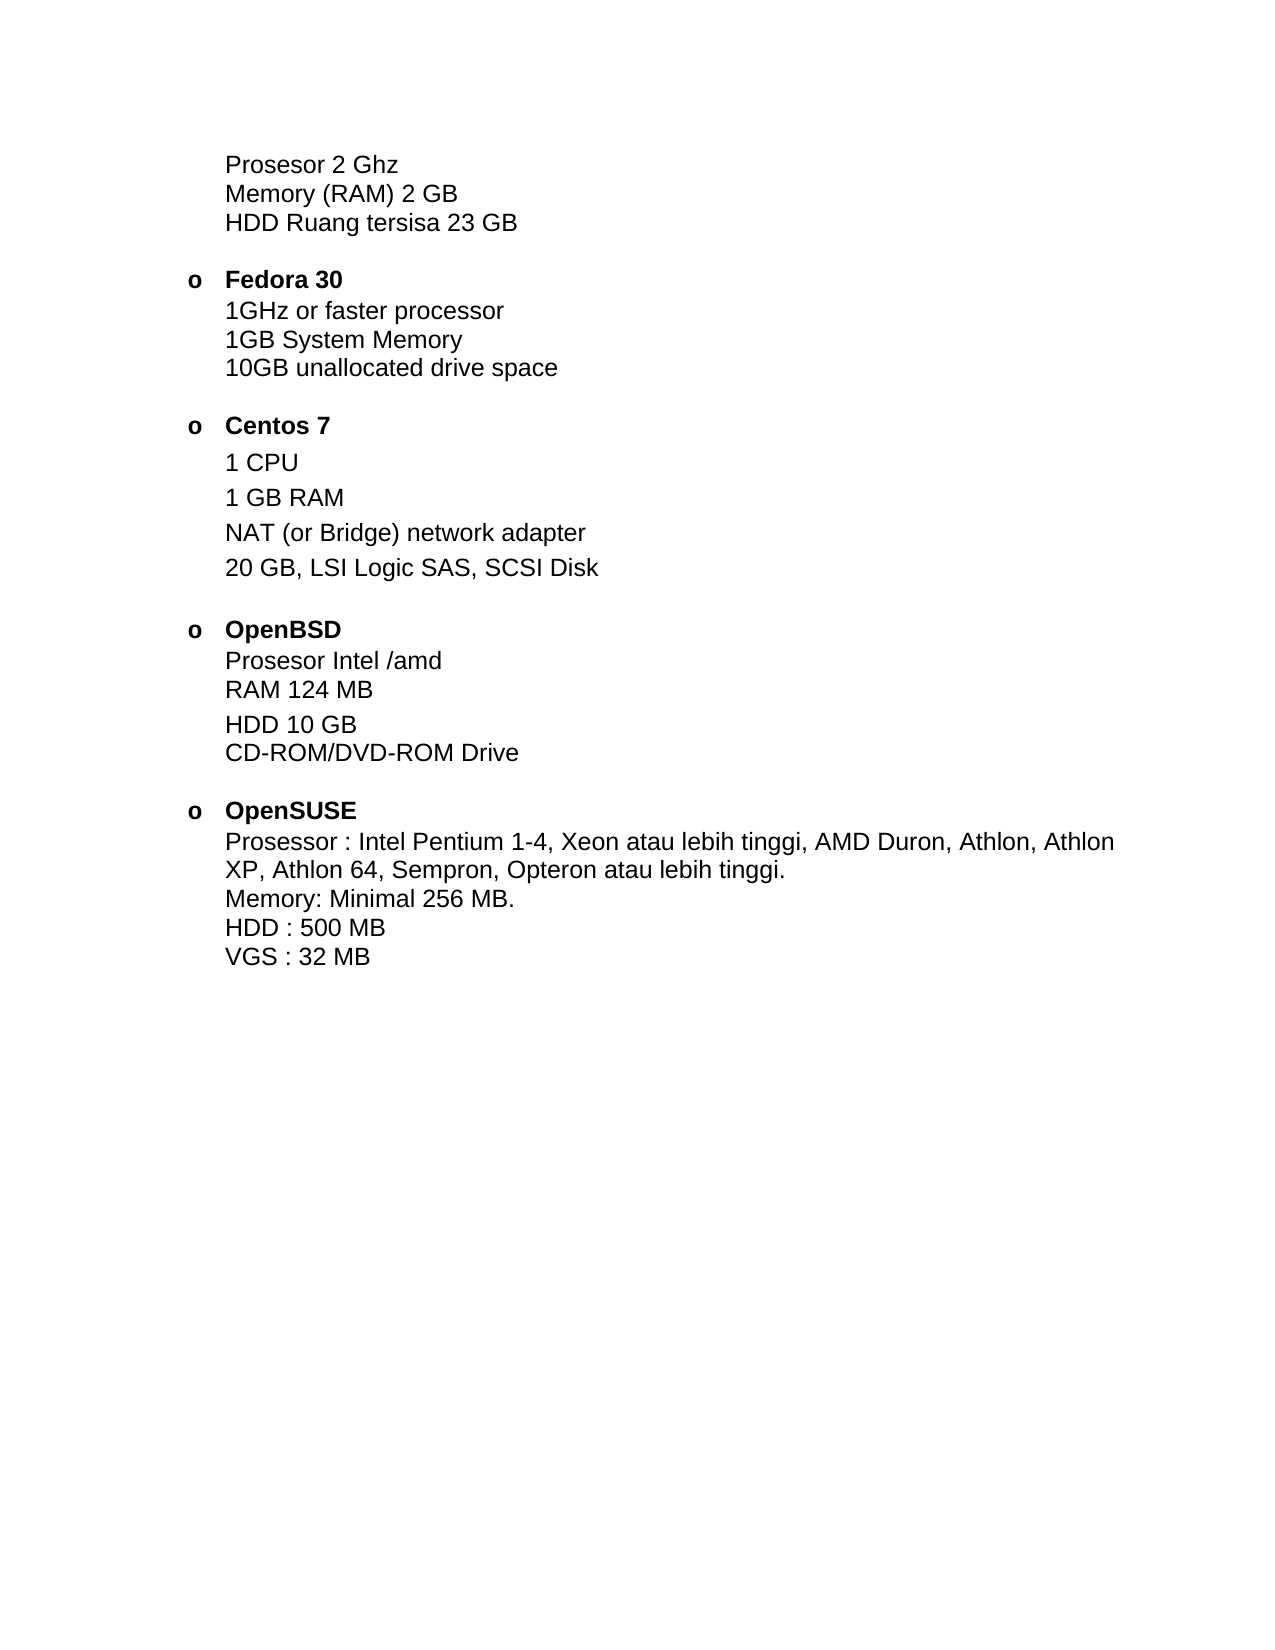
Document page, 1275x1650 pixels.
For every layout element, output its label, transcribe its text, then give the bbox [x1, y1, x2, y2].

list HDD : 500 MB [225, 913, 1125, 942]
text 20 GB, LSI Logic SAS, SCSI Disk [225, 553, 1125, 582]
text 1 CPU [225, 448, 1125, 477]
text HDD 10 GB [225, 709, 1125, 738]
text CD-ROM/DVD-ROM Drive [225, 738, 1125, 767]
text 1GHz or faster processor [225, 296, 1062, 325]
list Centos 7 [187, 411, 1125, 442]
list OpenBSD [187, 615, 1125, 646]
text Prosesor Intel /amd [225, 646, 1125, 674]
list VGS : 32 MB [225, 942, 1125, 971]
text Memory (RAM) 2 GB [225, 179, 1125, 207]
list Prosessor : Intel Pentium 1-4, Xeon atau lebih tinggi, AMD Duron, Athlon, Athlon XP, Athlon 64, Sempron, Opteron atau lebih tinggi. [225, 827, 1125, 884]
text NAT (or Bridge) network adapter [225, 518, 1125, 547]
list Fedora 30 [187, 265, 1125, 296]
text 1GB System Memory [225, 325, 1062, 353]
text 1 GB RAM [225, 483, 1125, 512]
list OpenSUSE [187, 796, 1125, 827]
text 10GB unallocated drive space [225, 353, 1062, 382]
text Prosesor 2 Ghz [225, 150, 1125, 179]
list Memory: Minimal 256 MB. [225, 884, 1125, 913]
text RAM 124 MB [225, 674, 1125, 703]
text HDD Ruang tersisa 23 GB [225, 207, 1125, 236]
